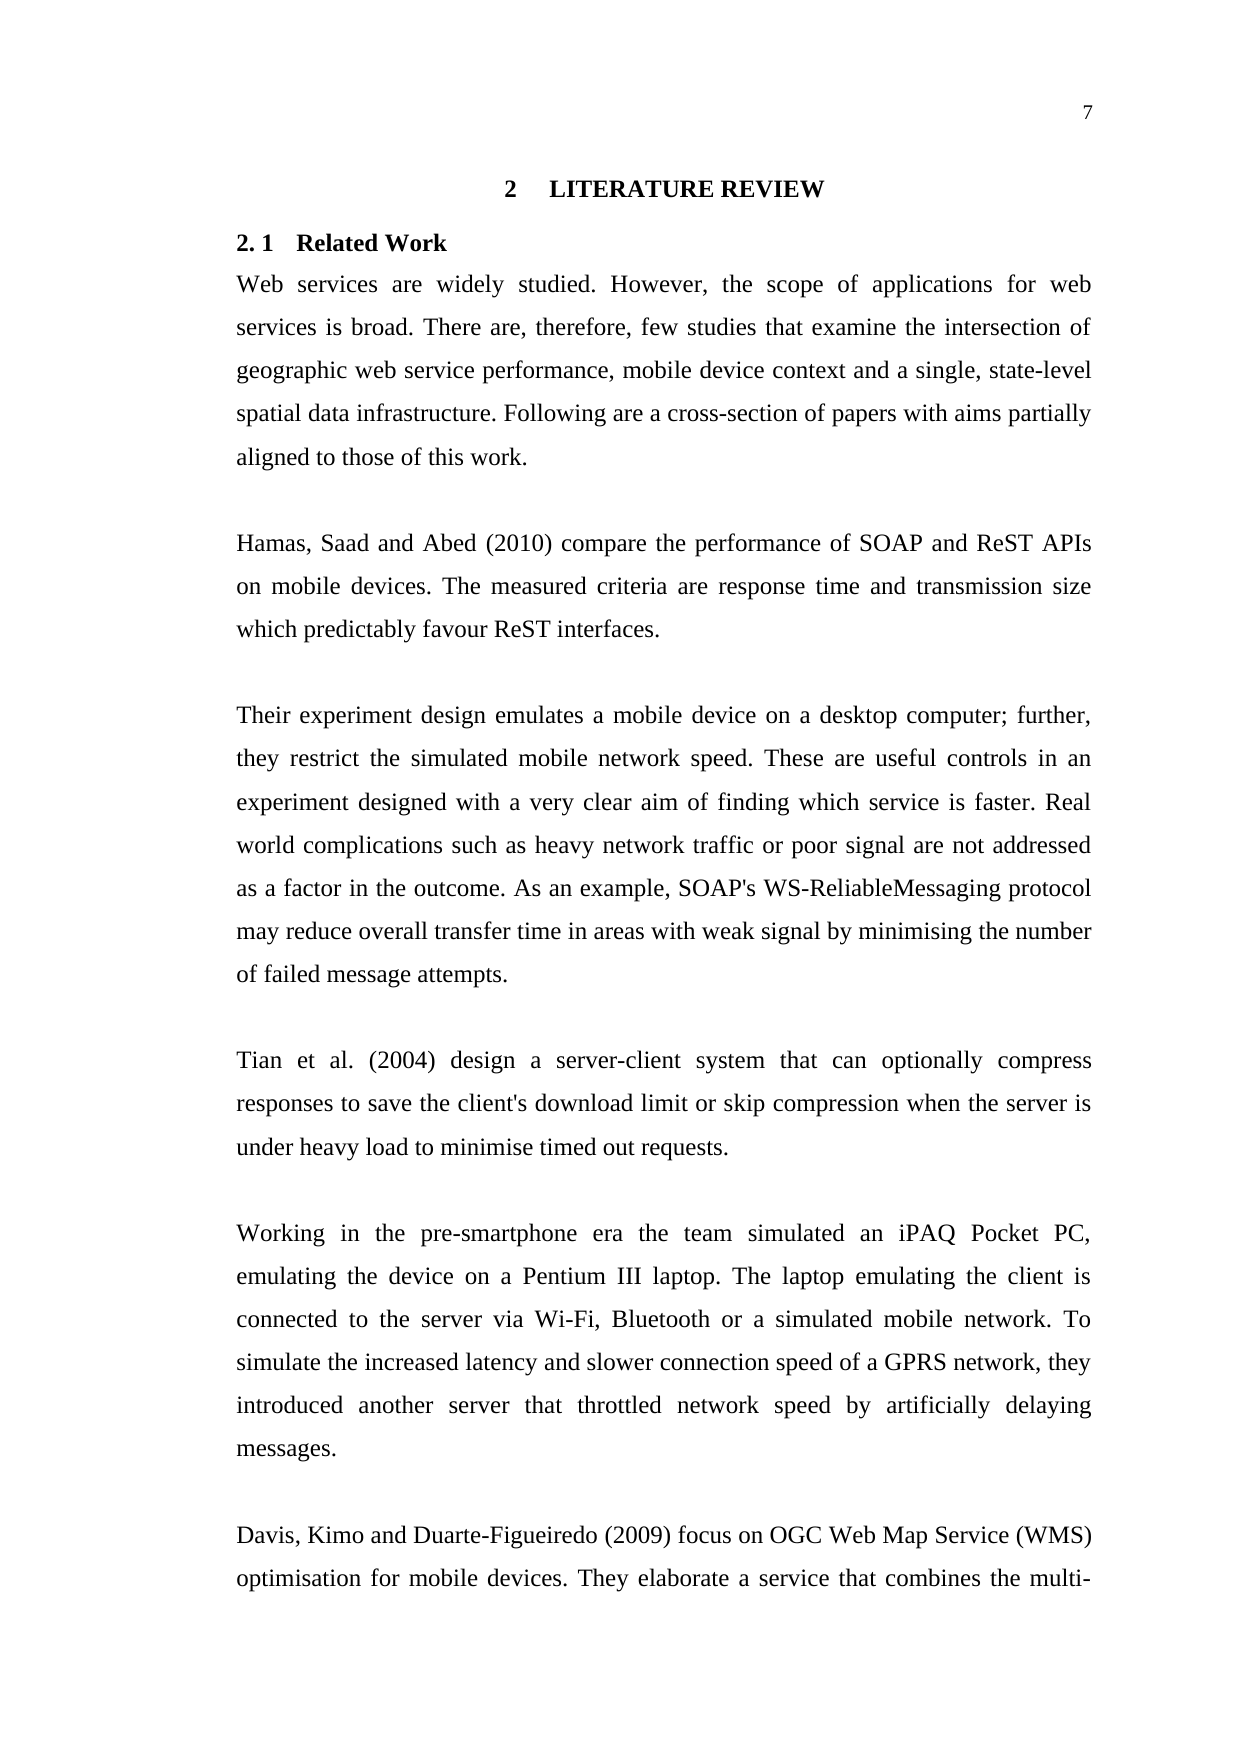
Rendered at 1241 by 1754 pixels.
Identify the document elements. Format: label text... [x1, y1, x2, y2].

text Working in the pre-smartphone era the team simulated an iPAQ Pocket PC, emulating the device on a Pentium III laptop. The laptop emulating the client is connected to the server via Wi-Fi, Bluetooth or a simulated mobile network. To simulate the increased latency and slower connection speed of a GPRS network, they introduced another server that throttled network speed by artificially delaying messages. [236, 1218, 1092, 1462]
subtitle LITERATURE REVIEW [236, 174, 1092, 203]
text Hamas, Saad and Abed (2010) compare the performance of SOAP and ReST APIs on mobile devices. The measured criteria are response time and transmission size which predictably favour ReST interfaces. [236, 528, 1092, 643]
text Tian et al. (2004) design a server-client system that can optionally compress responses to save the client's download limit or skip compression when the server is under heavy load to minimise timed out requests. [236, 1045, 1092, 1160]
subtitle Related Work [236, 228, 1092, 257]
text Web services are widely studied. However, the scope of applications for web services is broad. There are, therefore, few studies that examine the intersection of geographic web service performance, mobile device context and a single, state-level spatial data infrastructure. Following are a cross-section of papers with aims partially aligned to those of this work. [236, 269, 1092, 470]
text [236, 1520, 1092, 1592]
text Their experiment design emulates a mobile device on a desktop computer; further, they restrict the simulated mobile network speed. These are useful controls in an experiment designed with a very clear aim of finding which service is faster. Real world complications such as heavy network traffic or poor signal are not addressed as a factor in the outcome. As an example, SOAP's WS-ReliableMessaging protocol may reduce overall transfer time in areas with weak signal by minimising the number of failed message attempts. [236, 700, 1092, 988]
